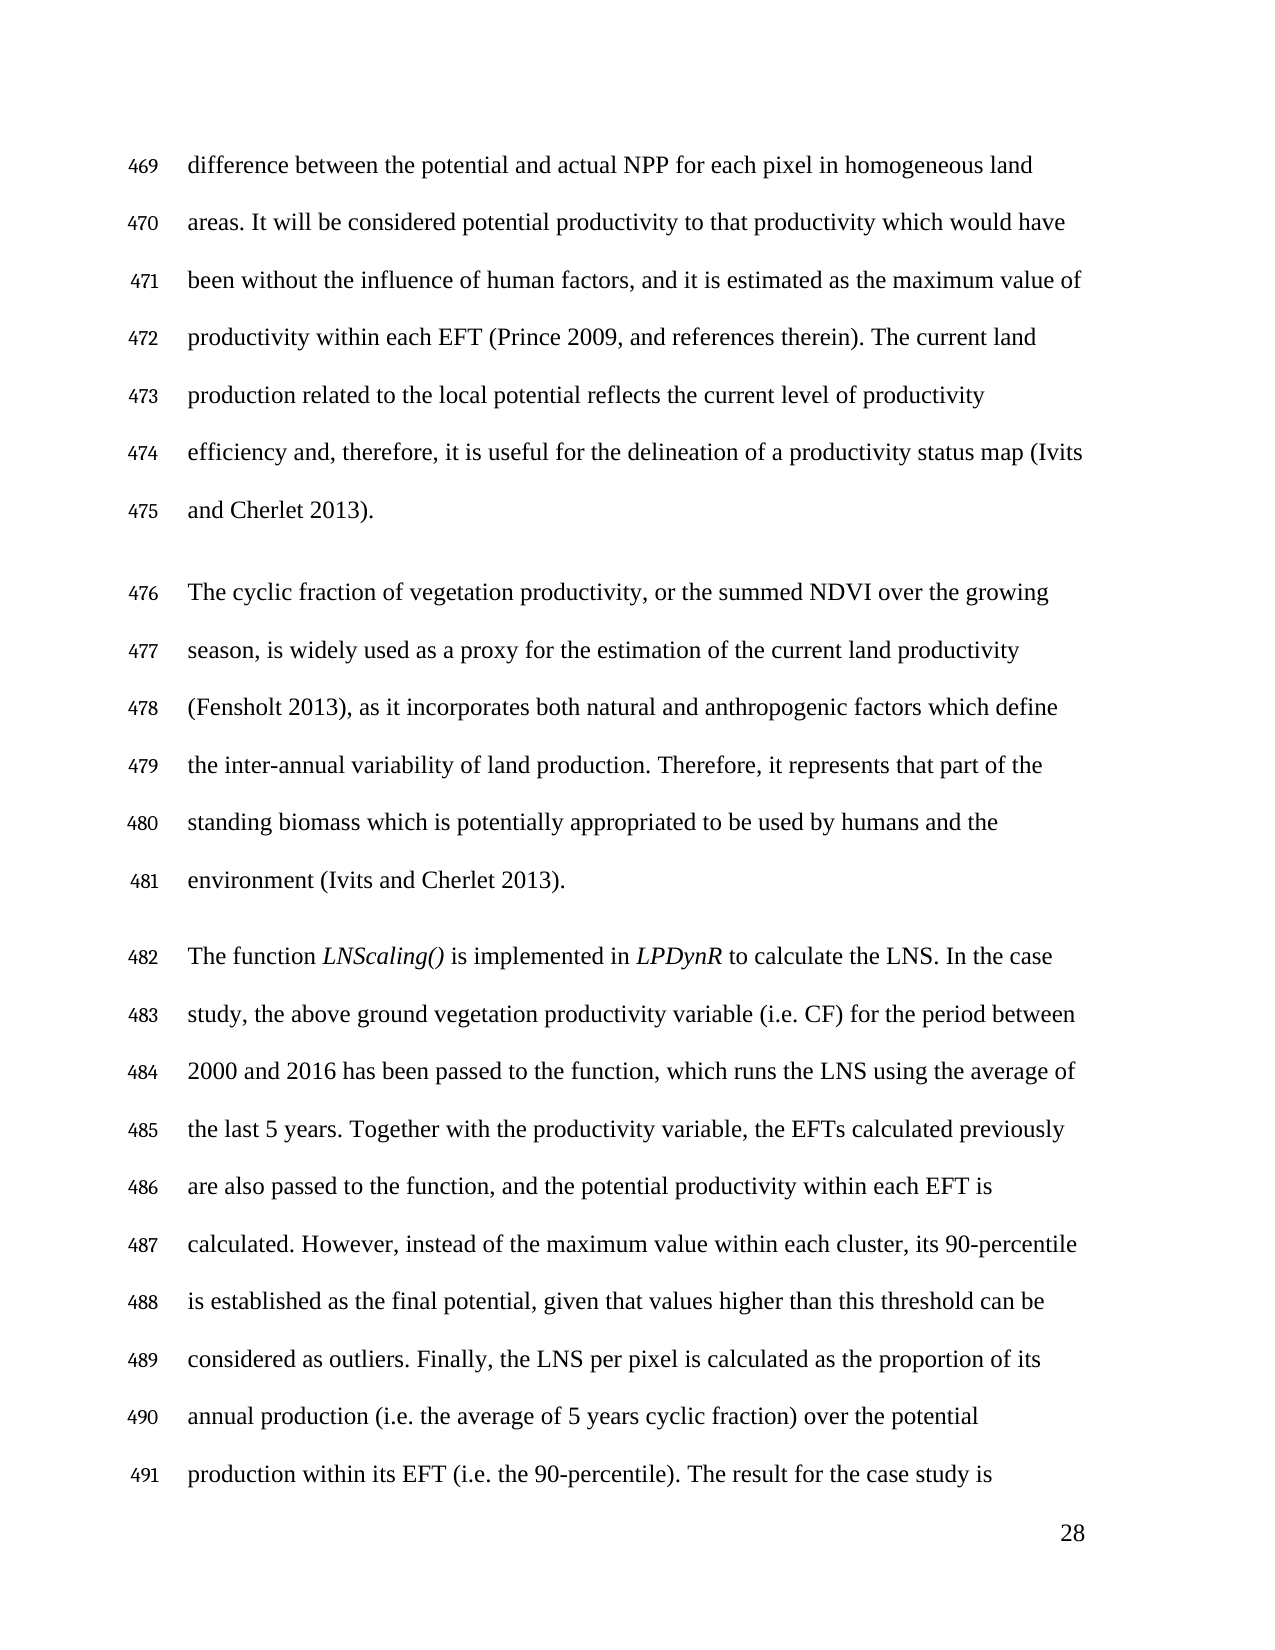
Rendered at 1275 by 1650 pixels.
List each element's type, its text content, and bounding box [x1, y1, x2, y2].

text The cyclic fraction of vegetation productivity, or the summed NDVI over the growing season, is widely used as a proxy for the estimation of the current land productivity (Fensholt 2013), as it incorporates both natural and anthropogenic factors which define the inter-annual variability of land production. Therefore, it represents that part of the standing biomass which is potentially appropriated to be used by humans and the environment (Ivits and Cherlet 2013). [187, 577, 1087, 894]
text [187, 150, 1087, 524]
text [187, 941, 1087, 1487]
